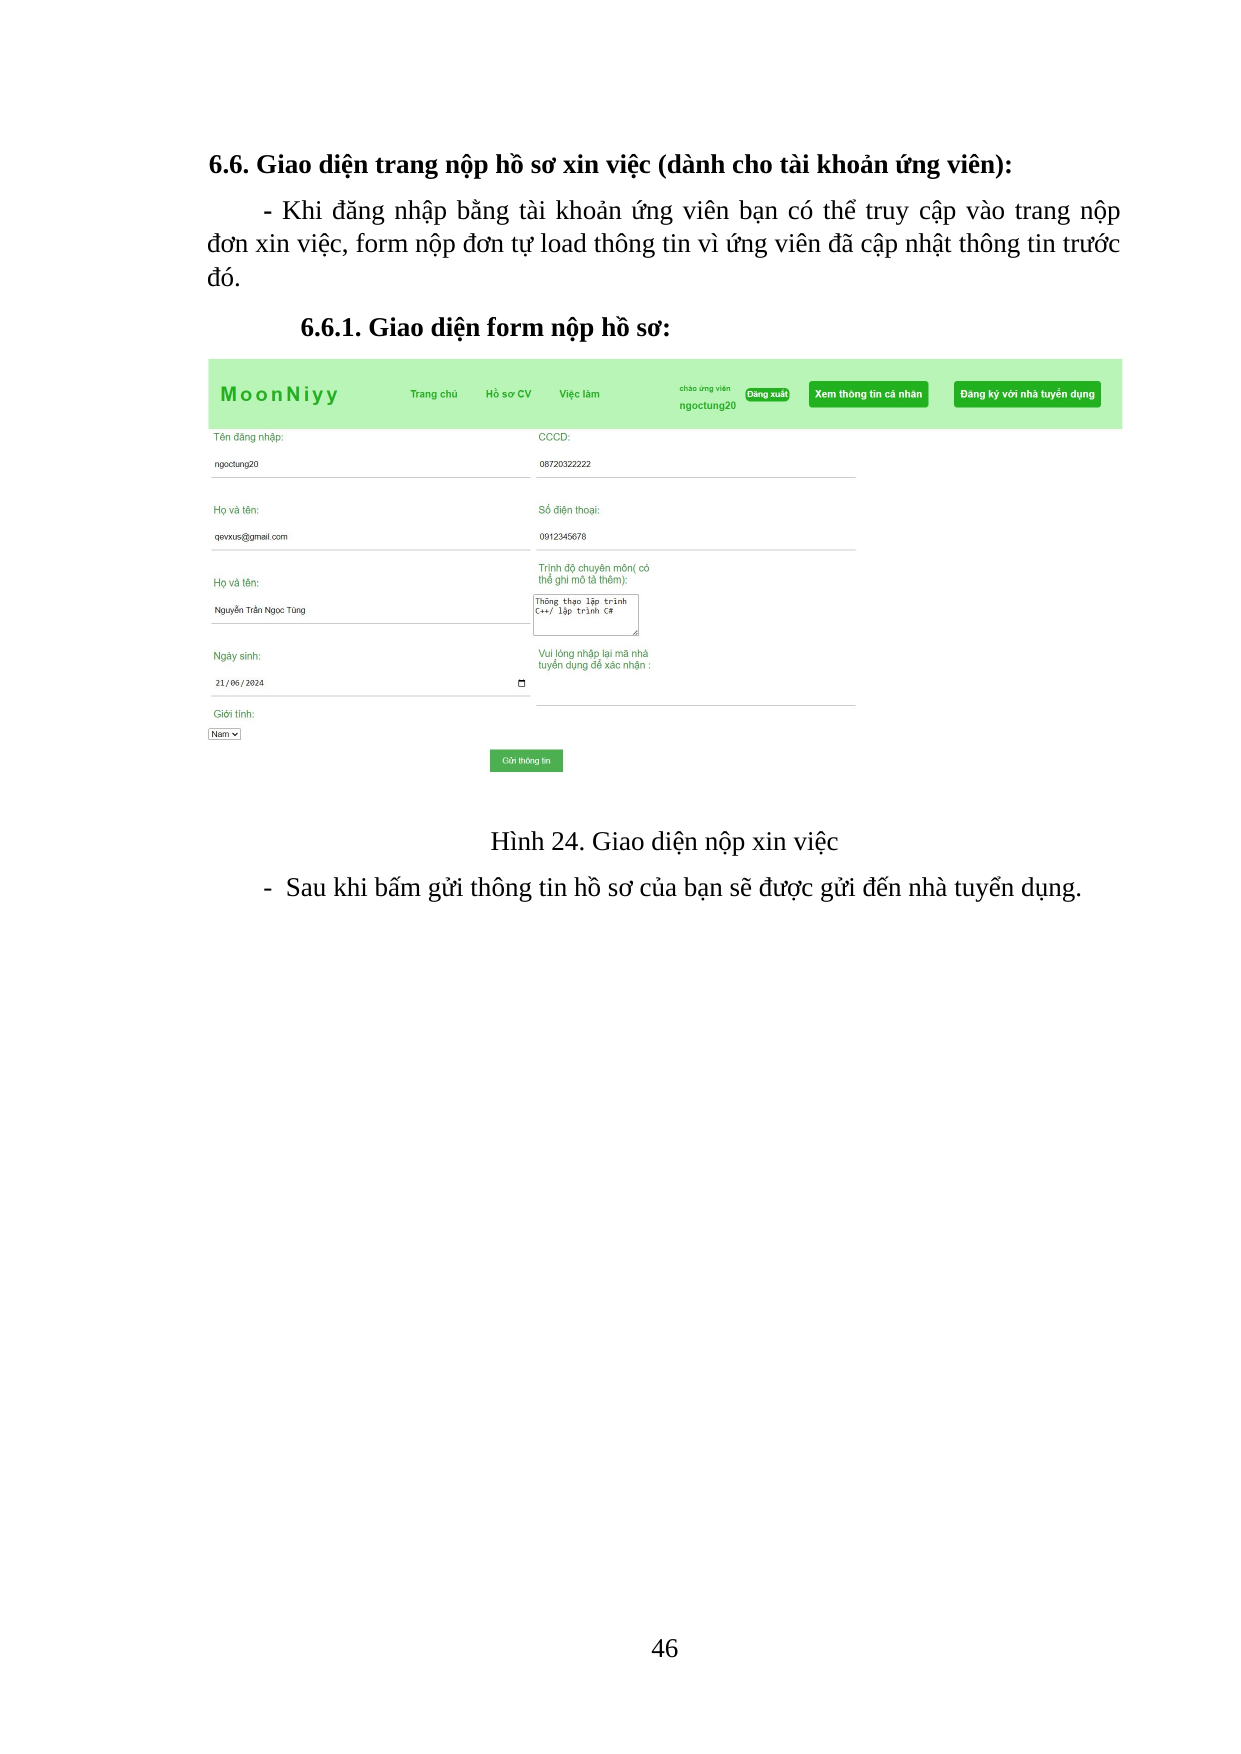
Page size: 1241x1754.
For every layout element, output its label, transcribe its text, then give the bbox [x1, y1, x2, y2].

picture [206, 357, 1123, 806]
text 6.6.1. Giao diện form nộp hồ sơ: [299, 311, 1122, 342]
text 6.6. Giao diện trang nộp hồ sơ xin việc (dành cho tài khoản ứng viên): [209, 148, 1122, 179]
text Hình 24. Giao diện nộp xin việc [207, 825, 1122, 856]
text - Sau khi bấm gửi thông tin hồ sơ của bạn sẽ được gửi đến nhà tuyển dụng. [207, 871, 1122, 902]
text - Khi đăng nhập bằng tài khoản ứng viên bạn có thể truy cập vào trang nộp đơn xin việc, form nộp đơn tự load thông tin vì ứng viên đã cập nhật thông tin trước đó. [207, 194, 1122, 292]
